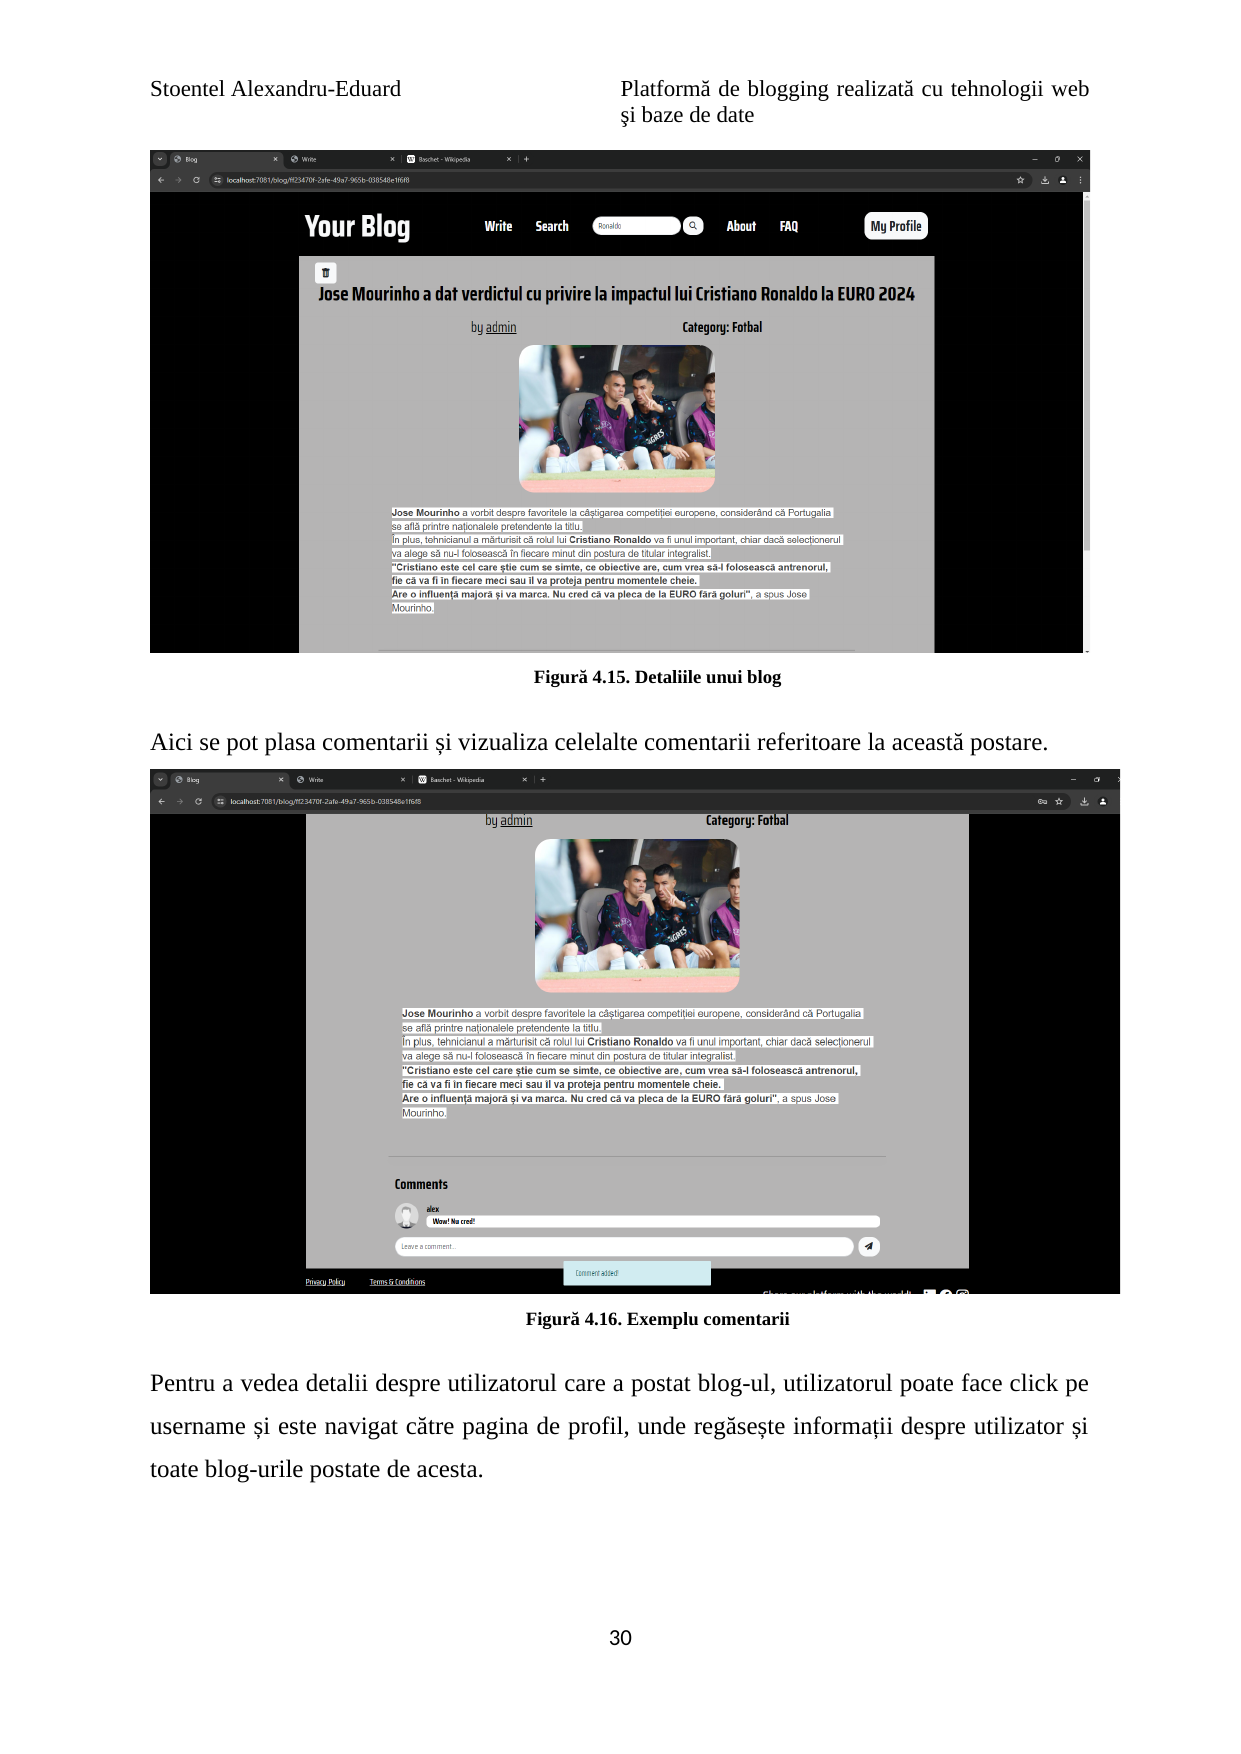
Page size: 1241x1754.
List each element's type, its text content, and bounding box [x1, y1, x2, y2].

picture [150, 150, 1091, 653]
text Aici se pot plasa comentarii și vizualiza celelalte comentarii referitoare la această postare. [150, 727, 1090, 755]
text Figură 4.16. Exemplu comentarii [150, 1308, 1090, 1329]
text Figură 4.15. Detaliile unui blog [150, 666, 1090, 688]
text Pentru a vedea detalii despre utilizatorul care a postat blog-ul, utilizatorul poate face click pe username și este navigat către pagina de profil, unde regăsește informații despre utilizator și toate blog-urile postate de acesta. [150, 1368, 1090, 1483]
picture [150, 769, 1121, 1294]
